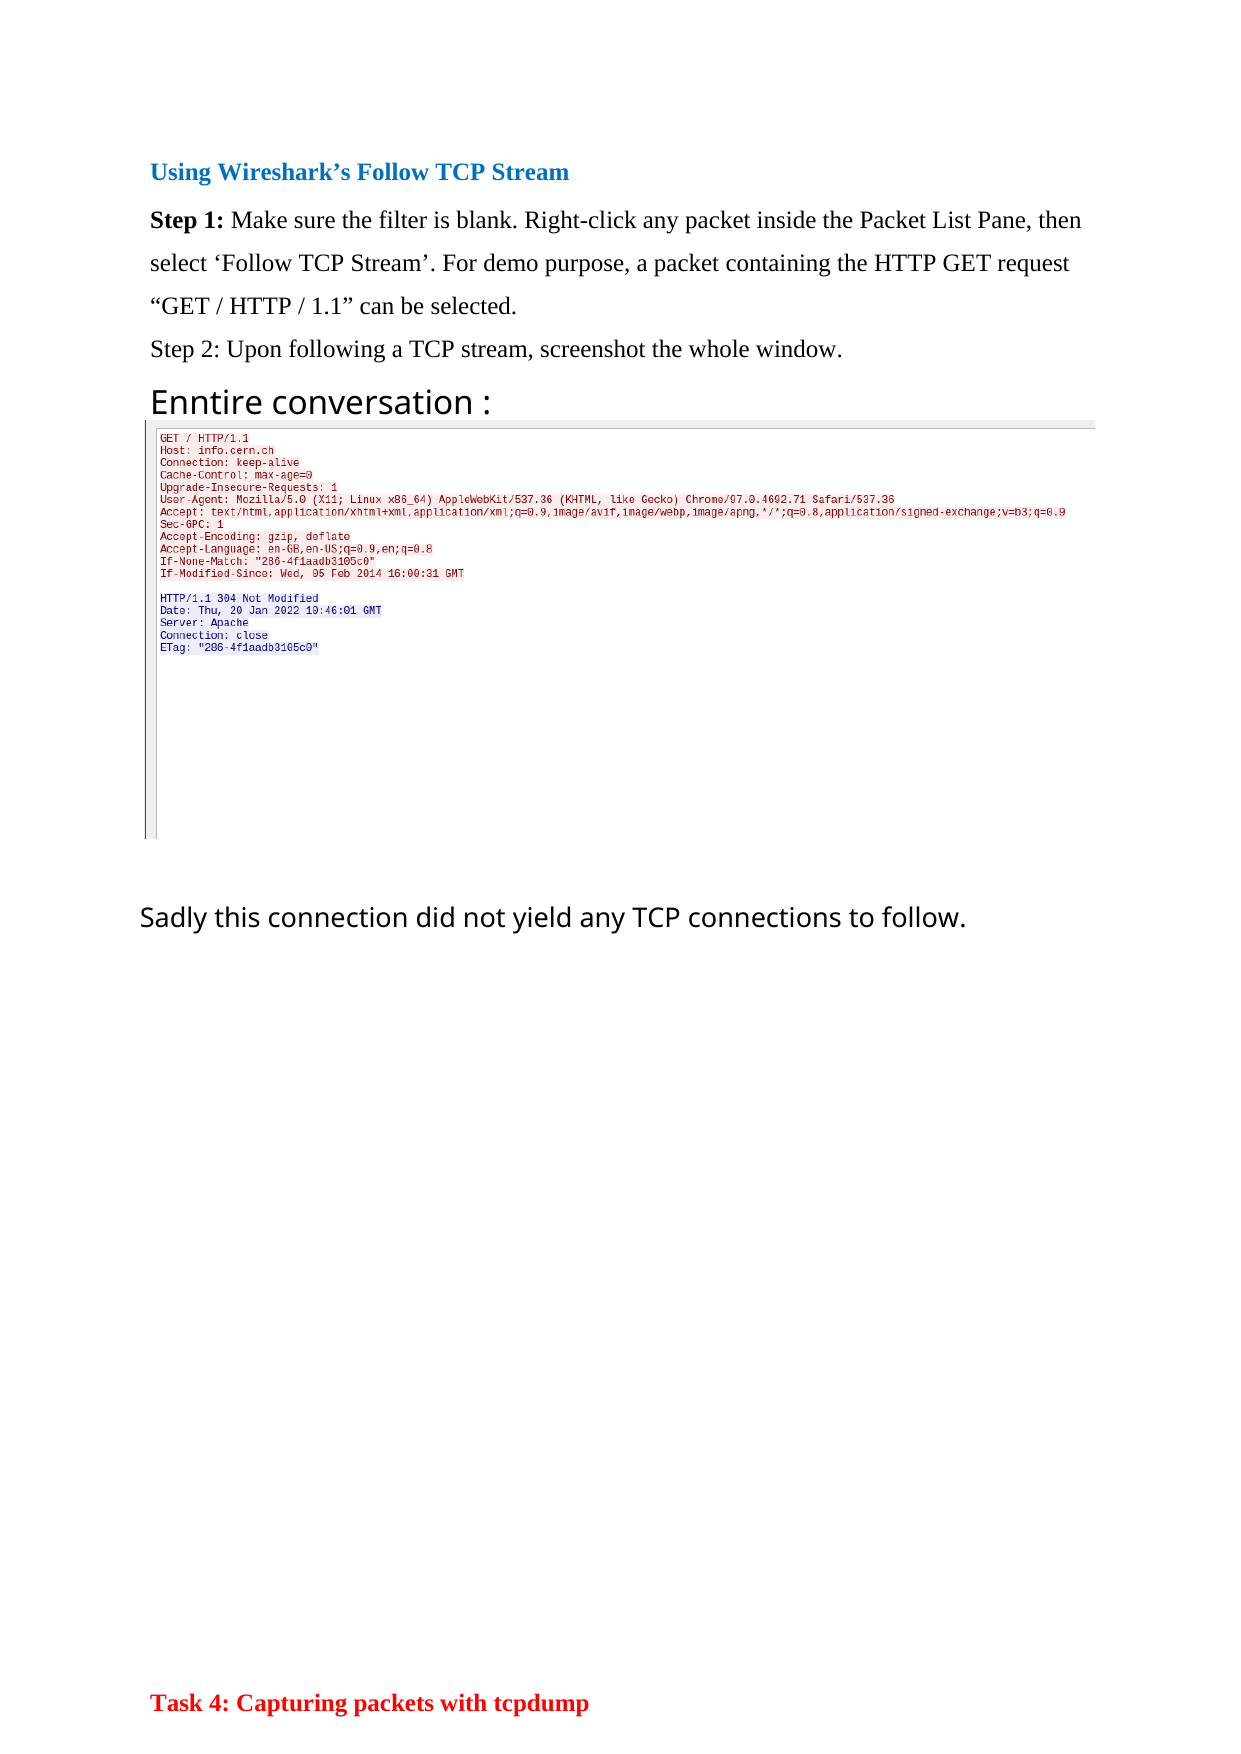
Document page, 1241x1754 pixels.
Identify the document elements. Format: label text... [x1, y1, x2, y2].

subtitle Task 4: Capturing packets with tcpdump [150, 1688, 1101, 1717]
text Enntire conversation : [150, 392, 1101, 420]
text Step 1: Make sure the filter is blank. Right-click any packet inside the Packet List Pane, then select ‘Follow TCP Stream’. For demo purpose, a packet containing the HTTP GET request “GET / HTTP / 1.1” can be selected. [150, 205, 1083, 320]
text Step 2: Upon following a TCP stream, screenshot the whole window. [150, 334, 1101, 363]
text Sadly this connection did not yield any TCP connections to follow. [139, 899, 1101, 936]
subtitle Using Wireshark’s Follow TCP Stream [150, 157, 1101, 186]
picture [144, 420, 1096, 839]
